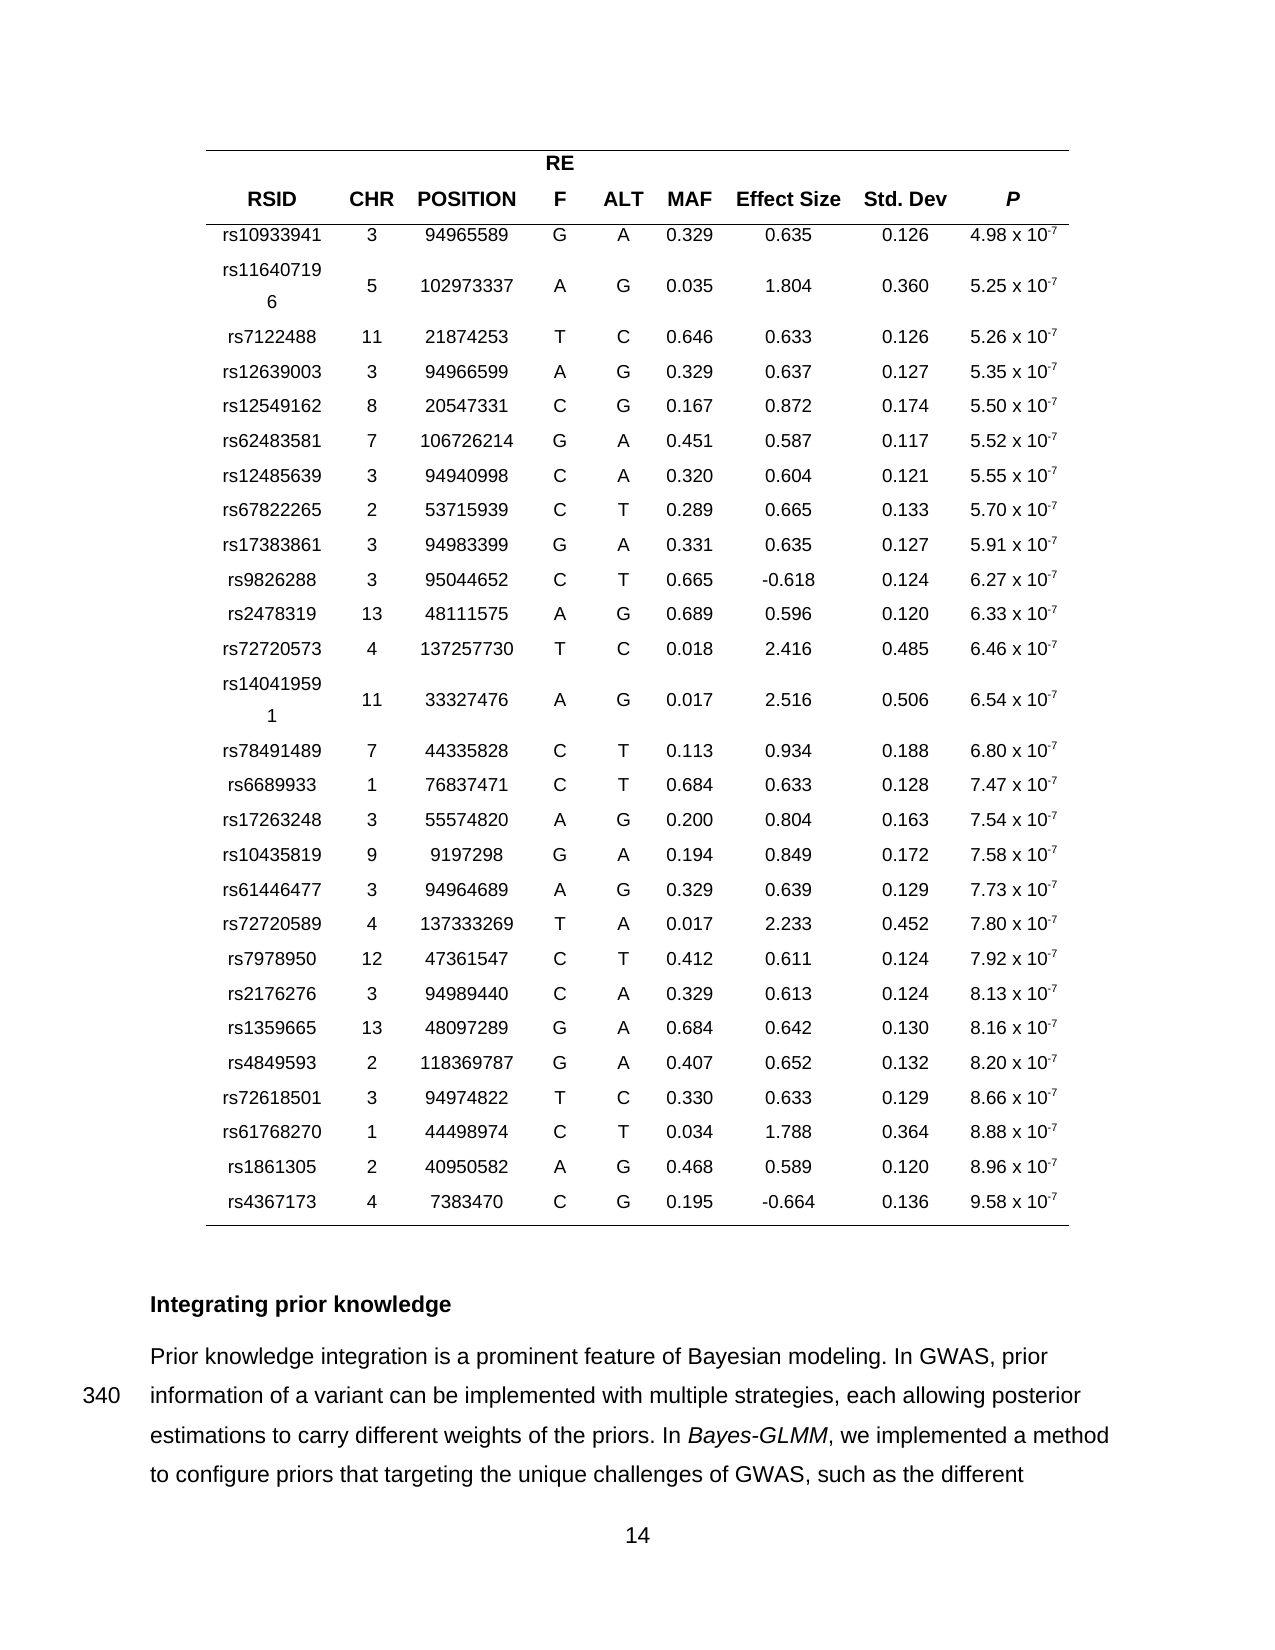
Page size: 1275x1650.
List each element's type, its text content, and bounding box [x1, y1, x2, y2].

table_cell 5.52 x 10-7 [958, 430, 1069, 464]
table_cell 0.633 [724, 774, 852, 809]
table_cell 0.126 [852, 326, 958, 360]
table_cell 0.120 [852, 1156, 958, 1191]
table_cell 5.91 x 10-7 [958, 534, 1069, 568]
table_cell 4 [338, 913, 406, 948]
table_cell 137257730 [406, 638, 528, 673]
table_cell 5.70 x 10-7 [958, 499, 1069, 534]
table_cell 76837471 [406, 774, 528, 809]
table_cell 95044652 [406, 569, 528, 603]
table_cell T [592, 1121, 655, 1156]
table_cell 8.20 x 10-7 [958, 1052, 1069, 1086]
table_cell 0.167 [655, 395, 724, 430]
table_cell C [528, 465, 592, 499]
table_cell 94964689 [406, 878, 528, 913]
table_cell 53715939 [406, 499, 528, 534]
table_cell 5.26 x 10-7 [958, 326, 1069, 360]
table_header CHR [338, 151, 406, 224]
table_cell A [528, 603, 592, 638]
table_cell G [528, 844, 592, 878]
table_cell 0.635 [724, 225, 852, 259]
table_cell 0.639 [724, 878, 852, 913]
table_cell A [592, 225, 655, 259]
table_cell 4 [338, 1191, 406, 1225]
table_cell rs72720573 [206, 638, 338, 673]
table_cell T [592, 569, 655, 603]
table_cell 2.233 [724, 913, 852, 948]
table_cell 12 [338, 948, 406, 982]
table_cell G [592, 360, 655, 395]
table_cell 0.329 [655, 225, 724, 259]
table_cell 0.120 [852, 603, 958, 638]
table_cell 0.126 [852, 225, 958, 259]
table_cell 3 [338, 225, 406, 259]
table_cell 0.129 [852, 1086, 958, 1121]
table_cell 0.113 [655, 740, 724, 774]
table_cell 0.017 [655, 673, 724, 739]
table_cell 0.684 [655, 774, 724, 809]
table_header ALT [592, 151, 655, 224]
table_cell G [592, 395, 655, 430]
table_cell rs7978950 [206, 948, 338, 982]
table_cell 6.46 x 10-7 [958, 638, 1069, 673]
table_cell 11 [338, 326, 406, 360]
table_cell 0.804 [724, 809, 852, 844]
table_cell 0.665 [724, 499, 852, 534]
table_cell 33327476 [406, 673, 528, 739]
table_cell 13 [338, 1017, 406, 1052]
table_cell rs72618501 [206, 1086, 338, 1121]
table_cell 0.849 [724, 844, 852, 878]
table_cell 1.788 [724, 1121, 852, 1156]
table_cell 0.163 [852, 809, 958, 844]
table_cell 55574820 [406, 809, 528, 844]
table_cell 0.124 [852, 569, 958, 603]
table_cell rs61768270 [206, 1121, 338, 1156]
table_cell 0.587 [724, 430, 852, 464]
table_cell C [528, 395, 592, 430]
table_header Std. Dev [852, 151, 958, 224]
table_cell 0.506 [852, 673, 958, 739]
table_cell 0.133 [852, 499, 958, 534]
table_cell 0.172 [852, 844, 958, 878]
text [150, 1343, 1125, 1487]
table_cell 0.188 [852, 740, 958, 774]
table_cell 44335828 [406, 740, 528, 774]
table_cell 94983399 [406, 534, 528, 568]
table_cell 40950582 [406, 1156, 528, 1191]
table_cell 0.637 [724, 360, 852, 395]
table_cell A [528, 809, 592, 844]
table_cell 3 [338, 360, 406, 395]
table_cell 8.13 x 10-7 [958, 983, 1069, 1017]
table_cell -0.664 [724, 1191, 852, 1225]
table_cell 7.47 x 10-7 [958, 774, 1069, 809]
table_cell rs2478319 [206, 603, 338, 638]
table_cell 0.652 [724, 1052, 852, 1086]
table_cell A [592, 1017, 655, 1052]
table_cell C [528, 499, 592, 534]
table_cell G [592, 259, 655, 326]
table_cell C [528, 774, 592, 809]
table_cell rs61446477 [206, 878, 338, 913]
table_cell rs1861305 [206, 1156, 338, 1191]
table_cell 0.635 [724, 534, 852, 568]
table_cell 44498974 [406, 1121, 528, 1156]
table_cell C [528, 740, 592, 774]
table_cell G [528, 1017, 592, 1052]
table_cell 106726214 [406, 430, 528, 464]
table_cell 2 [338, 1156, 406, 1191]
table_cell 137333269 [406, 913, 528, 948]
table_cell rs1359665 [206, 1017, 338, 1052]
table_cell 0.665 [655, 569, 724, 603]
table_cell 118369787 [406, 1052, 528, 1086]
table_cell rs17263248 [206, 809, 338, 844]
table_cell 7 [338, 430, 406, 464]
table_cell 0.174 [852, 395, 958, 430]
table_cell 0.407 [655, 1052, 724, 1086]
table_cell 94974822 [406, 1086, 528, 1121]
table_cell 7.73 x 10-7 [958, 878, 1069, 913]
table_cell A [592, 465, 655, 499]
table_cell 0.124 [852, 983, 958, 1017]
table_cell 0.412 [655, 948, 724, 982]
table_cell 5 [338, 259, 406, 326]
table_cell rs72720589 [206, 913, 338, 948]
table_cell C [592, 1086, 655, 1121]
table_cell T [528, 913, 592, 948]
table_cell rs67822265 [206, 499, 338, 534]
table_cell 7.92 x 10-7 [958, 948, 1069, 982]
table_cell 4.98 x 10-7 [958, 225, 1069, 259]
table_cell C [528, 569, 592, 603]
table_cell 8.16 x 10-7 [958, 1017, 1069, 1052]
table_cell rs140419591 [206, 673, 338, 739]
table_cell C [592, 638, 655, 673]
table_cell 1 [338, 774, 406, 809]
table_cell G [592, 673, 655, 739]
table_cell A [592, 913, 655, 948]
table_cell 0.611 [724, 948, 852, 982]
table_cell 20547331 [406, 395, 528, 430]
table_cell 0.289 [655, 499, 724, 534]
table_cell 48097289 [406, 1017, 528, 1052]
table_cell rs2176276 [206, 983, 338, 1017]
table_cell 5.25 x 10-7 [958, 259, 1069, 326]
table_cell 0.128 [852, 774, 958, 809]
table_cell A [592, 844, 655, 878]
table_cell C [528, 1191, 592, 1225]
table_cell 3 [338, 878, 406, 913]
table_header RSID [206, 151, 338, 224]
table_cell A [528, 673, 592, 739]
table_cell A [528, 1156, 592, 1191]
table_cell 3 [338, 569, 406, 603]
table_cell 0.194 [655, 844, 724, 878]
table_cell 0.364 [852, 1121, 958, 1156]
table_cell 0.035 [655, 259, 724, 326]
table_cell 3 [338, 1086, 406, 1121]
table_cell A [528, 259, 592, 326]
table_cell 3 [338, 983, 406, 1017]
table_cell rs4367173 [206, 1191, 338, 1225]
table_cell 6.27 x 10-7 [958, 569, 1069, 603]
table_cell 0.451 [655, 430, 724, 464]
table_cell 0.633 [724, 326, 852, 360]
table_cell 0.689 [655, 603, 724, 638]
table_cell 7.80 x 10-7 [958, 913, 1069, 948]
table_cell 0.320 [655, 465, 724, 499]
table_cell rs10933941 [206, 225, 338, 259]
table_cell rs9826288 [206, 569, 338, 603]
table_header P [958, 151, 1069, 224]
table_cell 0.642 [724, 1017, 852, 1052]
table_cell 0.468 [655, 1156, 724, 1191]
table_cell 0.934 [724, 740, 852, 774]
table_cell 1 [338, 1121, 406, 1156]
table_cell C [528, 948, 592, 982]
table_cell 0.360 [852, 259, 958, 326]
table_cell rs12639003 [206, 360, 338, 395]
table_cell 0.329 [655, 360, 724, 395]
table_cell 0.684 [655, 1017, 724, 1052]
table_cell rs4849593 [206, 1052, 338, 1086]
table_cell T [592, 948, 655, 982]
table_cell G [528, 1052, 592, 1086]
table_cell 0.195 [655, 1191, 724, 1225]
table_cell 3 [338, 809, 406, 844]
table_cell 0.117 [852, 430, 958, 464]
table_cell A [592, 983, 655, 1017]
table_cell 2.416 [724, 638, 852, 673]
table_cell 0.330 [655, 1086, 724, 1121]
table_cell 0.329 [655, 878, 724, 913]
table_cell A [528, 878, 592, 913]
table_header MAF [655, 151, 724, 224]
table_cell G [592, 603, 655, 638]
table_cell 0.200 [655, 809, 724, 844]
table_cell 2 [338, 499, 406, 534]
table_cell 47361547 [406, 948, 528, 982]
table_cell 7.58 x 10-7 [958, 844, 1069, 878]
table_cell 0.331 [655, 534, 724, 568]
table_cell C [592, 326, 655, 360]
table_cell 0.132 [852, 1052, 958, 1086]
table_cell 0.646 [655, 326, 724, 360]
table_cell 8.88 x 10-7 [958, 1121, 1069, 1156]
table_cell T [592, 774, 655, 809]
table_cell 94966599 [406, 360, 528, 395]
table_cell 0.017 [655, 913, 724, 948]
table_cell 8 [338, 395, 406, 430]
table_cell 94989440 [406, 983, 528, 1017]
table_cell 0.018 [655, 638, 724, 673]
table_cell 4 [338, 638, 406, 673]
table_cell A [592, 430, 655, 464]
table_cell 0.485 [852, 638, 958, 673]
table_cell A [528, 360, 592, 395]
table_cell 0.127 [852, 360, 958, 395]
table_cell rs7122488 [206, 326, 338, 360]
table_cell 0.604 [724, 465, 852, 499]
table_header Effect Size [724, 151, 852, 224]
table_cell 13 [338, 603, 406, 638]
table_cell G [592, 809, 655, 844]
table_cell 94940998 [406, 465, 528, 499]
table_cell 0.589 [724, 1156, 852, 1191]
table_cell 6.54 x 10-7 [958, 673, 1069, 739]
table_cell 0.034 [655, 1121, 724, 1156]
table_cell 5.35 x 10-7 [958, 360, 1069, 395]
table_cell 8.96 x 10-7 [958, 1156, 1069, 1191]
table_cell rs6689933 [206, 774, 338, 809]
table_cell 5.50 x 10-7 [958, 395, 1069, 430]
table_cell 11 [338, 673, 406, 739]
table_cell A [592, 1052, 655, 1086]
table_cell 8.66 x 10-7 [958, 1086, 1069, 1121]
table_cell 0.452 [852, 913, 958, 948]
table_cell 21874253 [406, 326, 528, 360]
table_cell rs62483581 [206, 430, 338, 464]
table_cell rs78491489 [206, 740, 338, 774]
table_cell T [592, 499, 655, 534]
table_cell rs116407196 [206, 259, 338, 326]
table_cell G [592, 878, 655, 913]
table_cell rs17383861 [206, 534, 338, 568]
table_cell 0.130 [852, 1017, 958, 1052]
table_cell 7 [338, 740, 406, 774]
table_cell 0.124 [852, 948, 958, 982]
table_cell 9 [338, 844, 406, 878]
table_cell 7383470 [406, 1191, 528, 1225]
table_cell -0.618 [724, 569, 852, 603]
table_cell 0.596 [724, 603, 852, 638]
table_cell 0.127 [852, 534, 958, 568]
table_cell 3 [338, 465, 406, 499]
table_cell G [528, 534, 592, 568]
table_cell G [592, 1156, 655, 1191]
table_cell 0.129 [852, 878, 958, 913]
table_cell 6.80 x 10-7 [958, 740, 1069, 774]
table_cell 5.55 x 10-7 [958, 465, 1069, 499]
table_cell C [528, 1121, 592, 1156]
table_cell G [528, 430, 592, 464]
table_header REF [528, 151, 592, 224]
table_cell G [528, 225, 592, 259]
table_cell 7.54 x 10-7 [958, 809, 1069, 844]
table_cell G [592, 1191, 655, 1225]
table_cell rs12485639 [206, 465, 338, 499]
table_cell T [528, 1086, 592, 1121]
table_header POSITION [406, 151, 528, 224]
table_cell 0.121 [852, 465, 958, 499]
table_cell rs10435819 [206, 844, 338, 878]
table_cell 0.136 [852, 1191, 958, 1225]
table_cell 9197298 [406, 844, 528, 878]
table_cell 0.613 [724, 983, 852, 1017]
table_cell T [592, 740, 655, 774]
table_cell C [528, 983, 592, 1017]
table_cell 0.633 [724, 1086, 852, 1121]
table_cell A [592, 534, 655, 568]
table_cell 2 [338, 1052, 406, 1086]
table_cell 3 [338, 534, 406, 568]
table_cell T [528, 326, 592, 360]
table_cell 0.872 [724, 395, 852, 430]
table_cell rs12549162 [206, 395, 338, 430]
table_cell 9.58 x 10-7 [958, 1191, 1069, 1225]
text Integrating prior knowledge [150, 1291, 1125, 1317]
table_cell 6.33 x 10-7 [958, 603, 1069, 638]
table_cell 1.804 [724, 259, 852, 326]
table_cell 94965589 [406, 225, 528, 259]
table_cell 102973337 [406, 259, 528, 326]
table_cell 2.516 [724, 673, 852, 739]
table_cell 48111575 [406, 603, 528, 638]
table_cell 0.329 [655, 983, 724, 1017]
table_cell T [528, 638, 592, 673]
